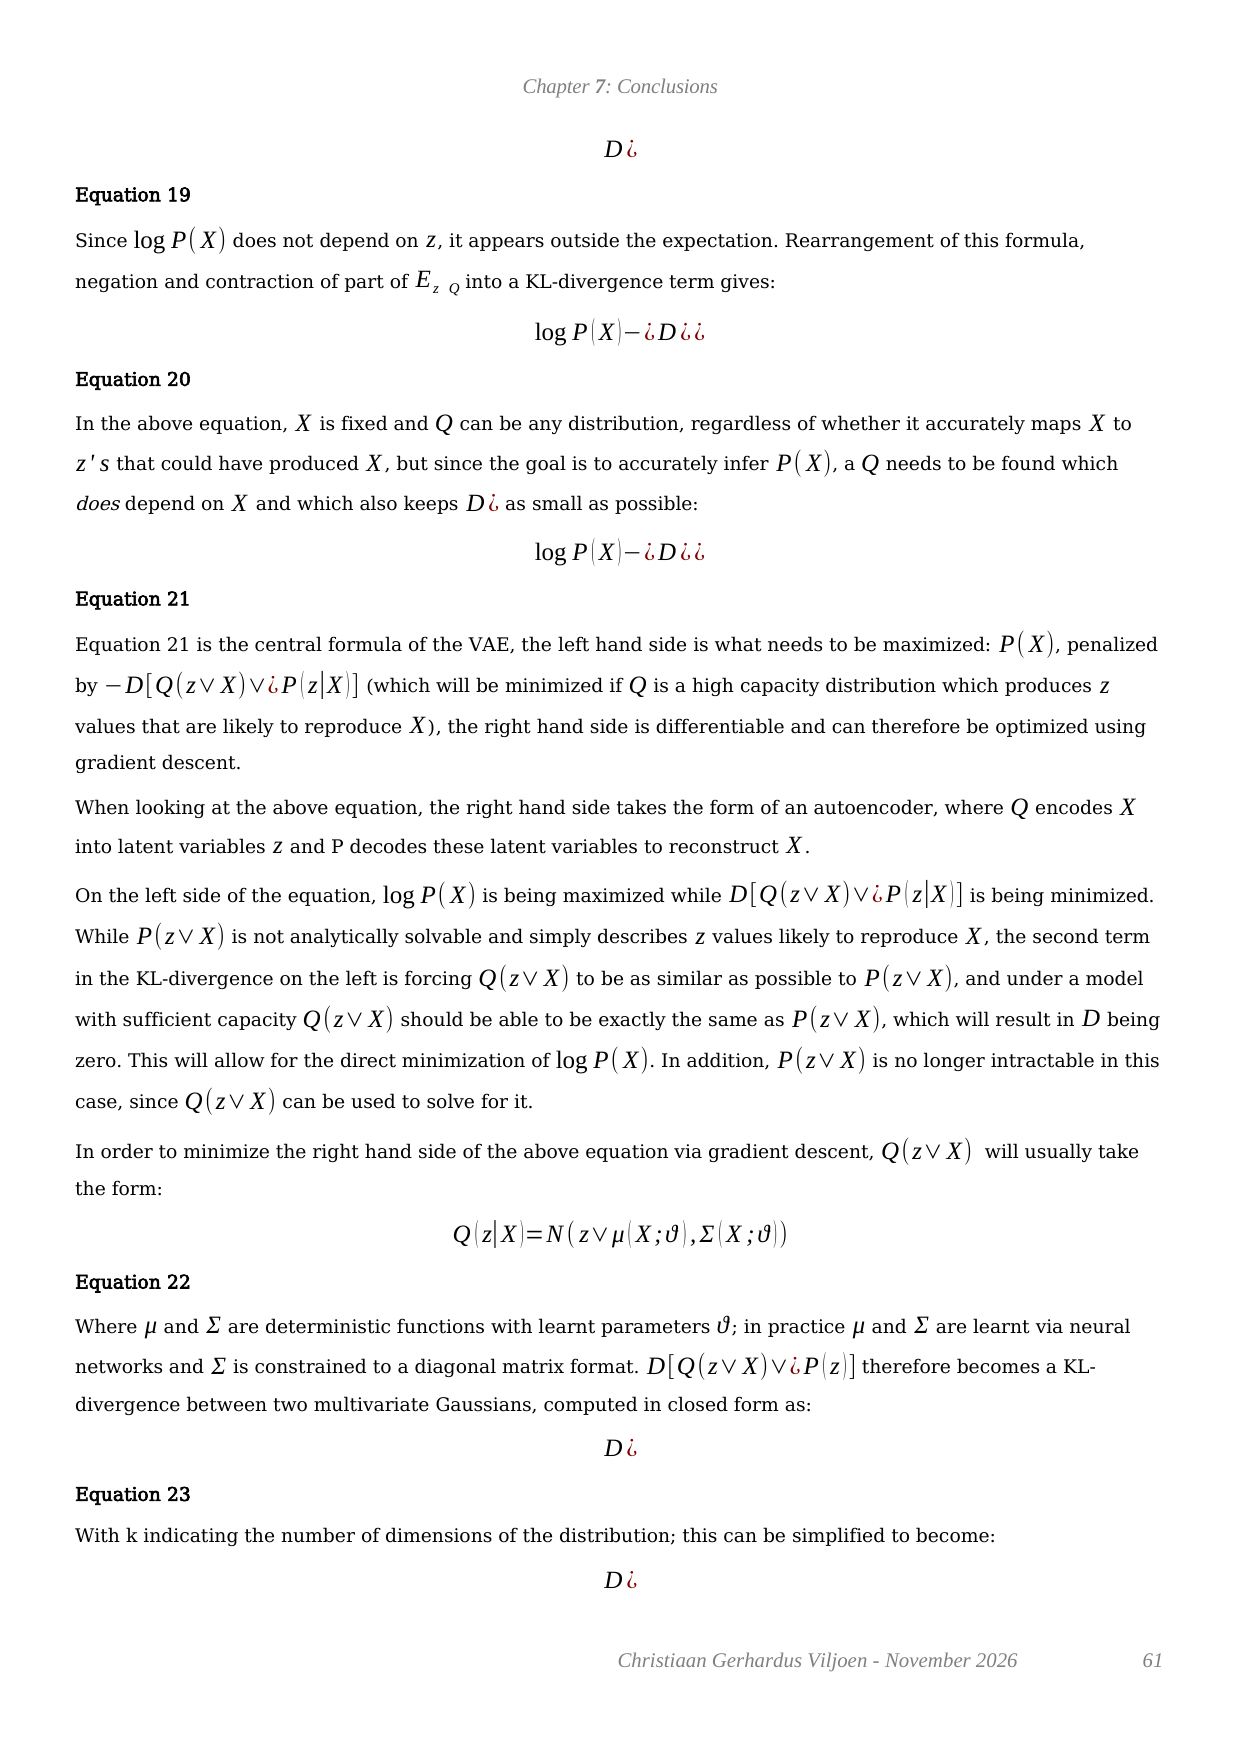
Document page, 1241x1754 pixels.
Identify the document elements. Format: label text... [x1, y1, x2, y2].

text Equation 20 [75, 367, 1165, 389]
text In the above equation, is fixed and can be any distribution, regardless of whether it accurately maps to that could have produced , but since the goal is to accurately infer , a needs to be found which does depend on and which also keeps as small as possible: [75, 409, 1165, 517]
text Equation 22 [75, 1270, 1165, 1292]
text In order to minimize the right hand side of the above equation via gradient descent, will usually take the form: [75, 1136, 1165, 1200]
text Equation 19 [75, 183, 1165, 205]
text On the left side of the equation, is being maximized while is being minimized. While is not analytically solvable and simply describes values likely to reproduce , the second term in the KL-divergence on the left is forcing to be as similar as possible to , and under a model with sufficient capacity should be able to be exactly the same as , which will result in being zero. This will allow for the direct minimization of . In addition, is no longer intractable in this case, since can be used to solve for it. [75, 879, 1165, 1116]
text When looking at the above equation, the right hand side takes the form of an autoencoder, where encodes into latent variables and P decodes these latent variables to reconstruct . [75, 793, 1165, 859]
text Equation 19 is the central formula of the VAE, the left hand side is what needs to be maximized: , penalized by (which will be minimized if is a high capacity distribution which produces values that are likely to reproduce ), the right hand side is differentiable and can therefore be optimized using gradient descent. [75, 629, 1165, 773]
text Equation 23 [75, 1482, 1165, 1505]
text With k indicating the number of dimensions of the distribution; this can be simplified to become: [75, 1524, 1165, 1547]
text Equation 21 [75, 587, 1165, 609]
text Where and are deterministic functions with learnt parameters ; in practice and are learnt via neural networks and is constrained to a diagonal matrix format. therefore becomes a KL-divergence between two multivariate Gaussians, computed in closed form as: [75, 1312, 1165, 1415]
text Since does not depend on , it appears outside the expectation. Rearrangement of this formula, negation and contraction of part of into a KL-divergence term gives: [75, 225, 1165, 297]
